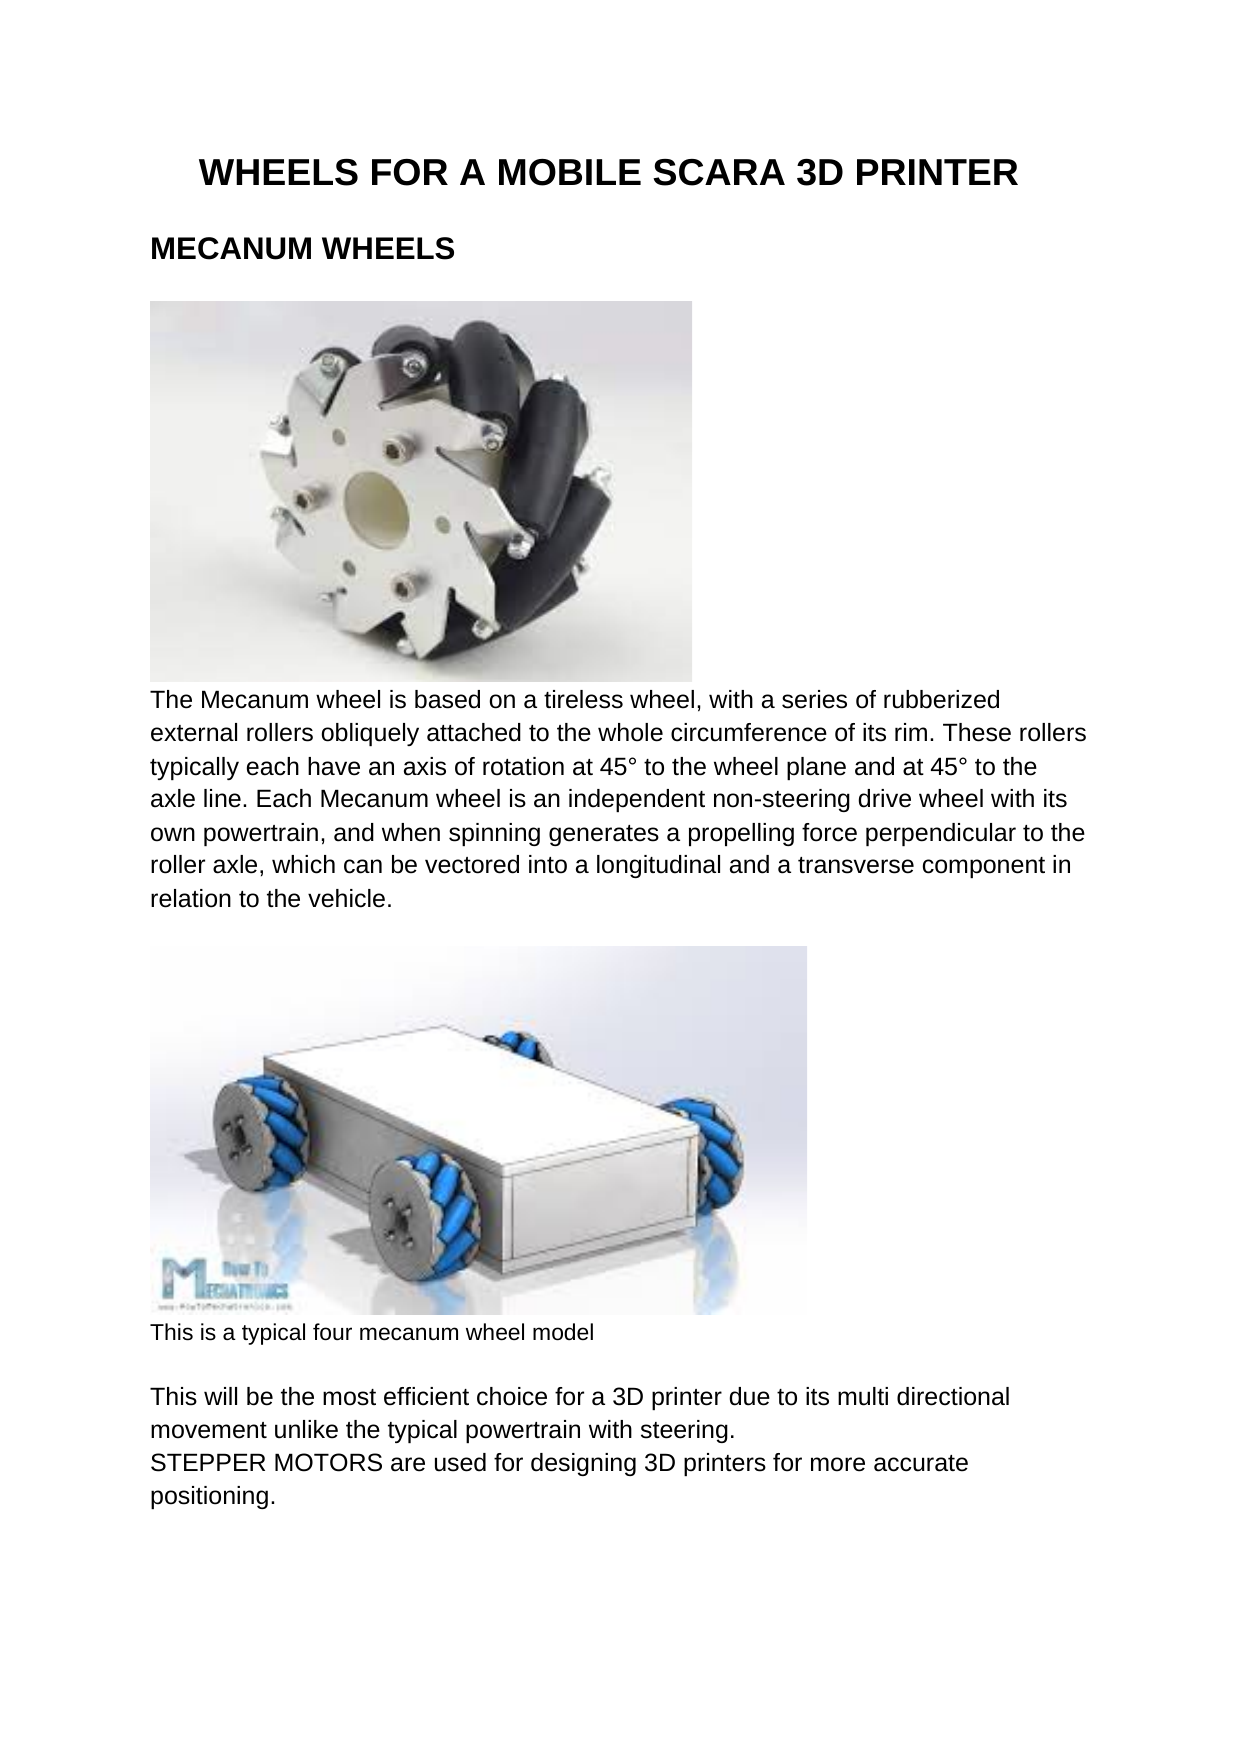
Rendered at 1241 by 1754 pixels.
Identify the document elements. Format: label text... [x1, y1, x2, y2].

picture [150, 946, 808, 1315]
text The Mecanum wheel is based on a tireless wheel, with a series of rubberized external rollers obliquely attached to the whole circumference of its rim. These rollers typically each have an axis of rotation at 45° to the wheel plane and at 45° to the axle line. Each Mecanum wheel is an independent non-steering drive wheel with its own powertrain, and when spinning generates a propelling force perpendicular to the roller axle, which can be vectored into a longitudinal and a transverse component in relation to the vehicle. [150, 685, 1090, 912]
text MECANUM WHEELS [150, 230, 1090, 266]
text WHEELS FOR A MOBILE SCARA 3D PRINTER [150, 150, 1090, 193]
text This will be the most efficient choice for a 3D printer due to its multi directional movement unlike the typical powertrain with steering. [150, 1382, 1090, 1443]
picture [150, 301, 693, 682]
text This is a typical four mecanum wheel model [150, 1318, 1090, 1345]
text STEPPER MOTORS are used for designing 3D printers for more accurate positioning. [150, 1448, 1090, 1509]
